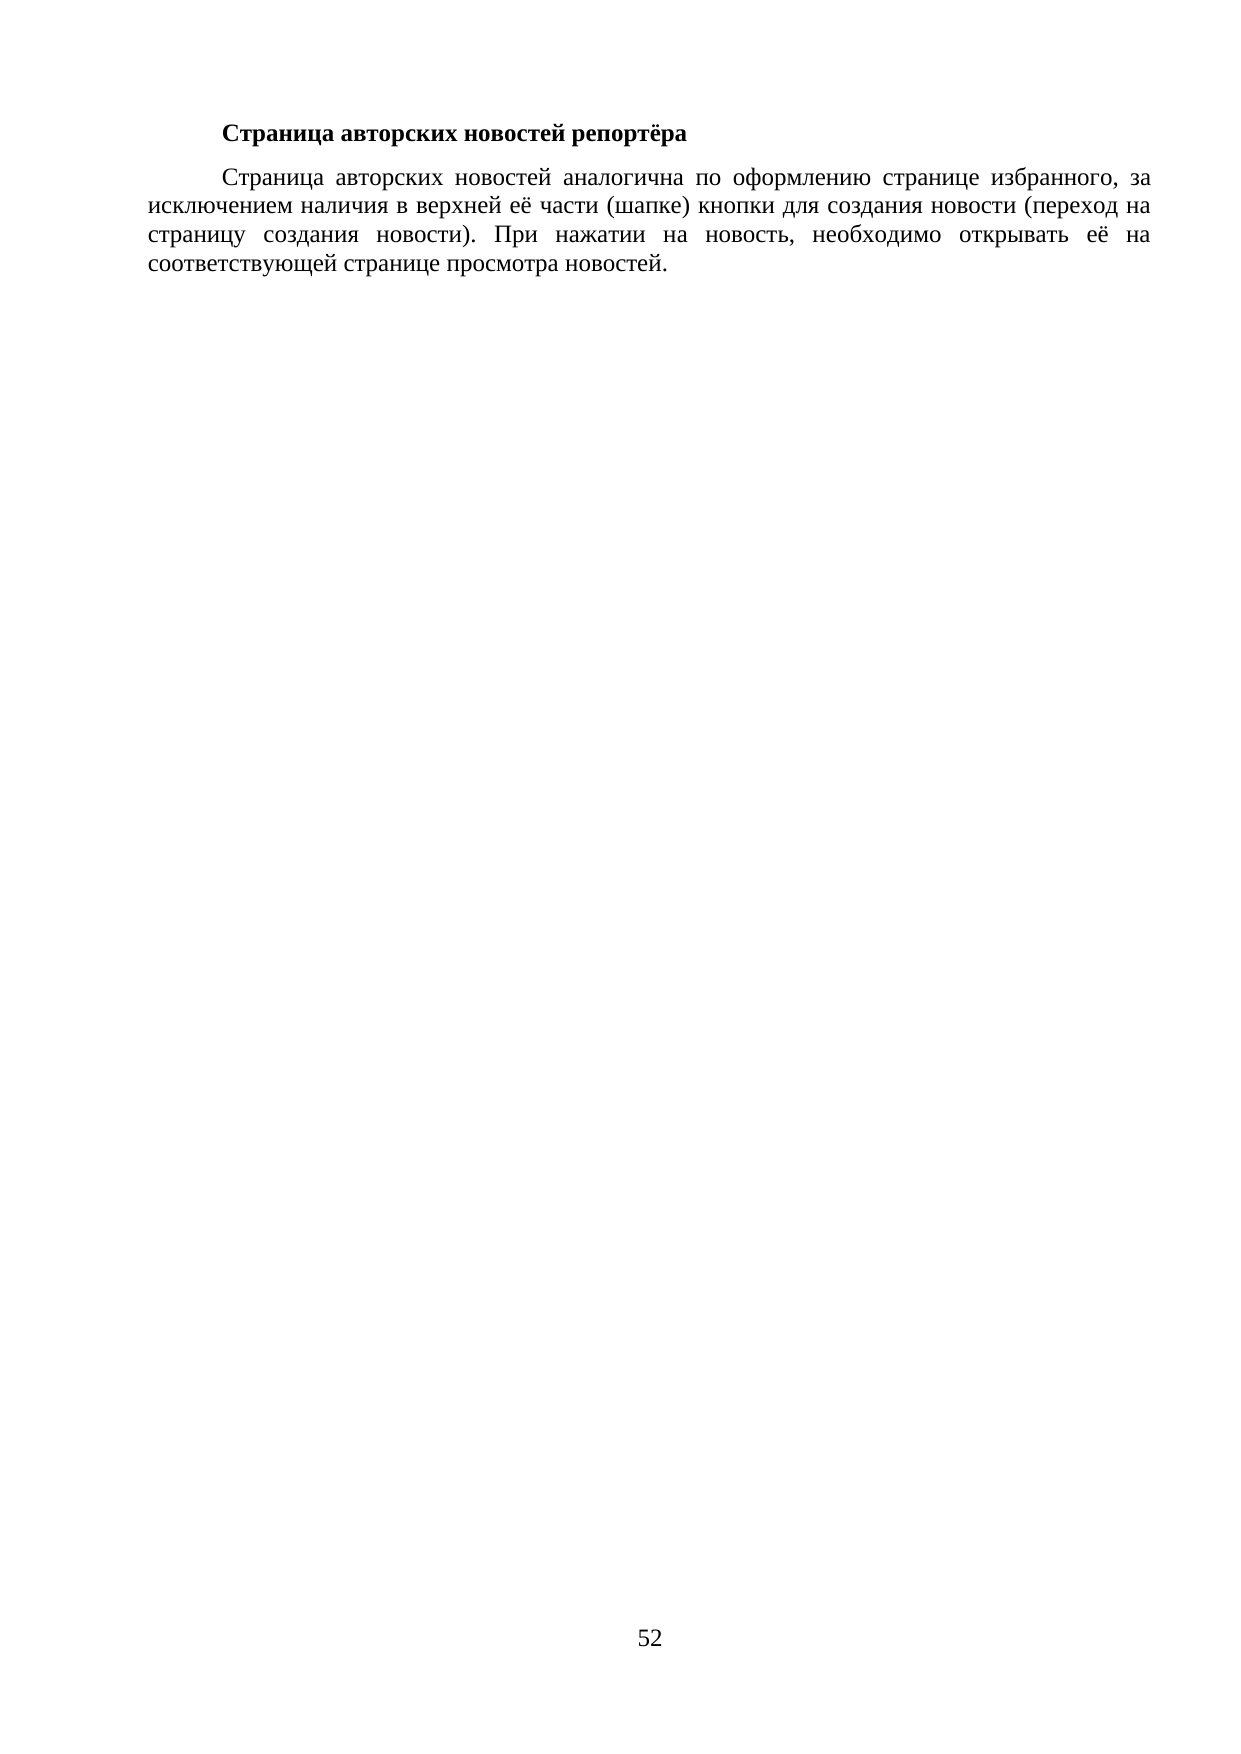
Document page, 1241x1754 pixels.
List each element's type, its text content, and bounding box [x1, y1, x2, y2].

text Страница авторских новостей репортёра [148, 118, 1152, 147]
text Страница авторских новостей аналогична по оформлению странице избранного, за исключением наличия в верхней её части (шапке) кнопки для создания новости (переход на страницу создания новости). При нажатии на новость, необходимо открывать её на соответствующей странице просмотра новостей. [148, 162, 1152, 277]
